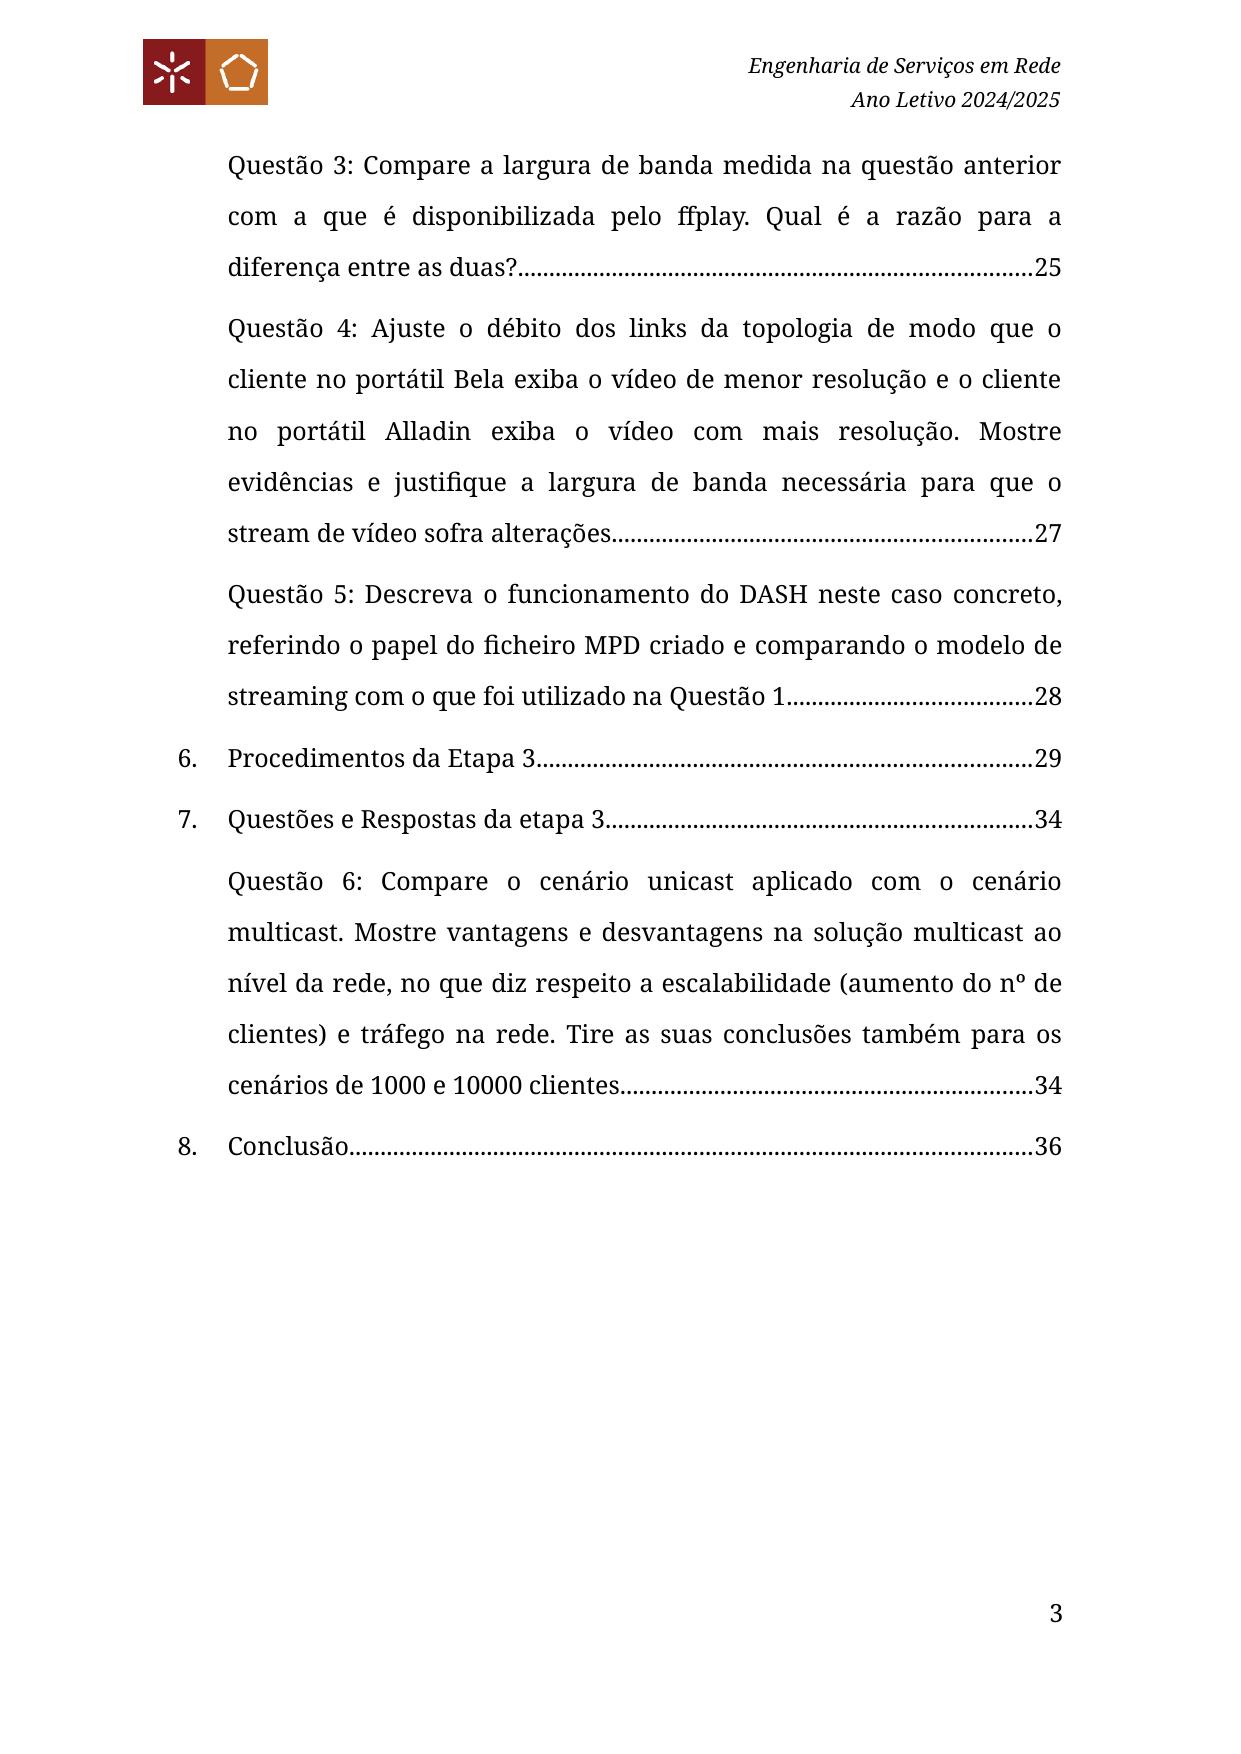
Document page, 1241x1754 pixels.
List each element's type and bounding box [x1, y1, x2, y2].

picture [138, 36, 270, 109]
